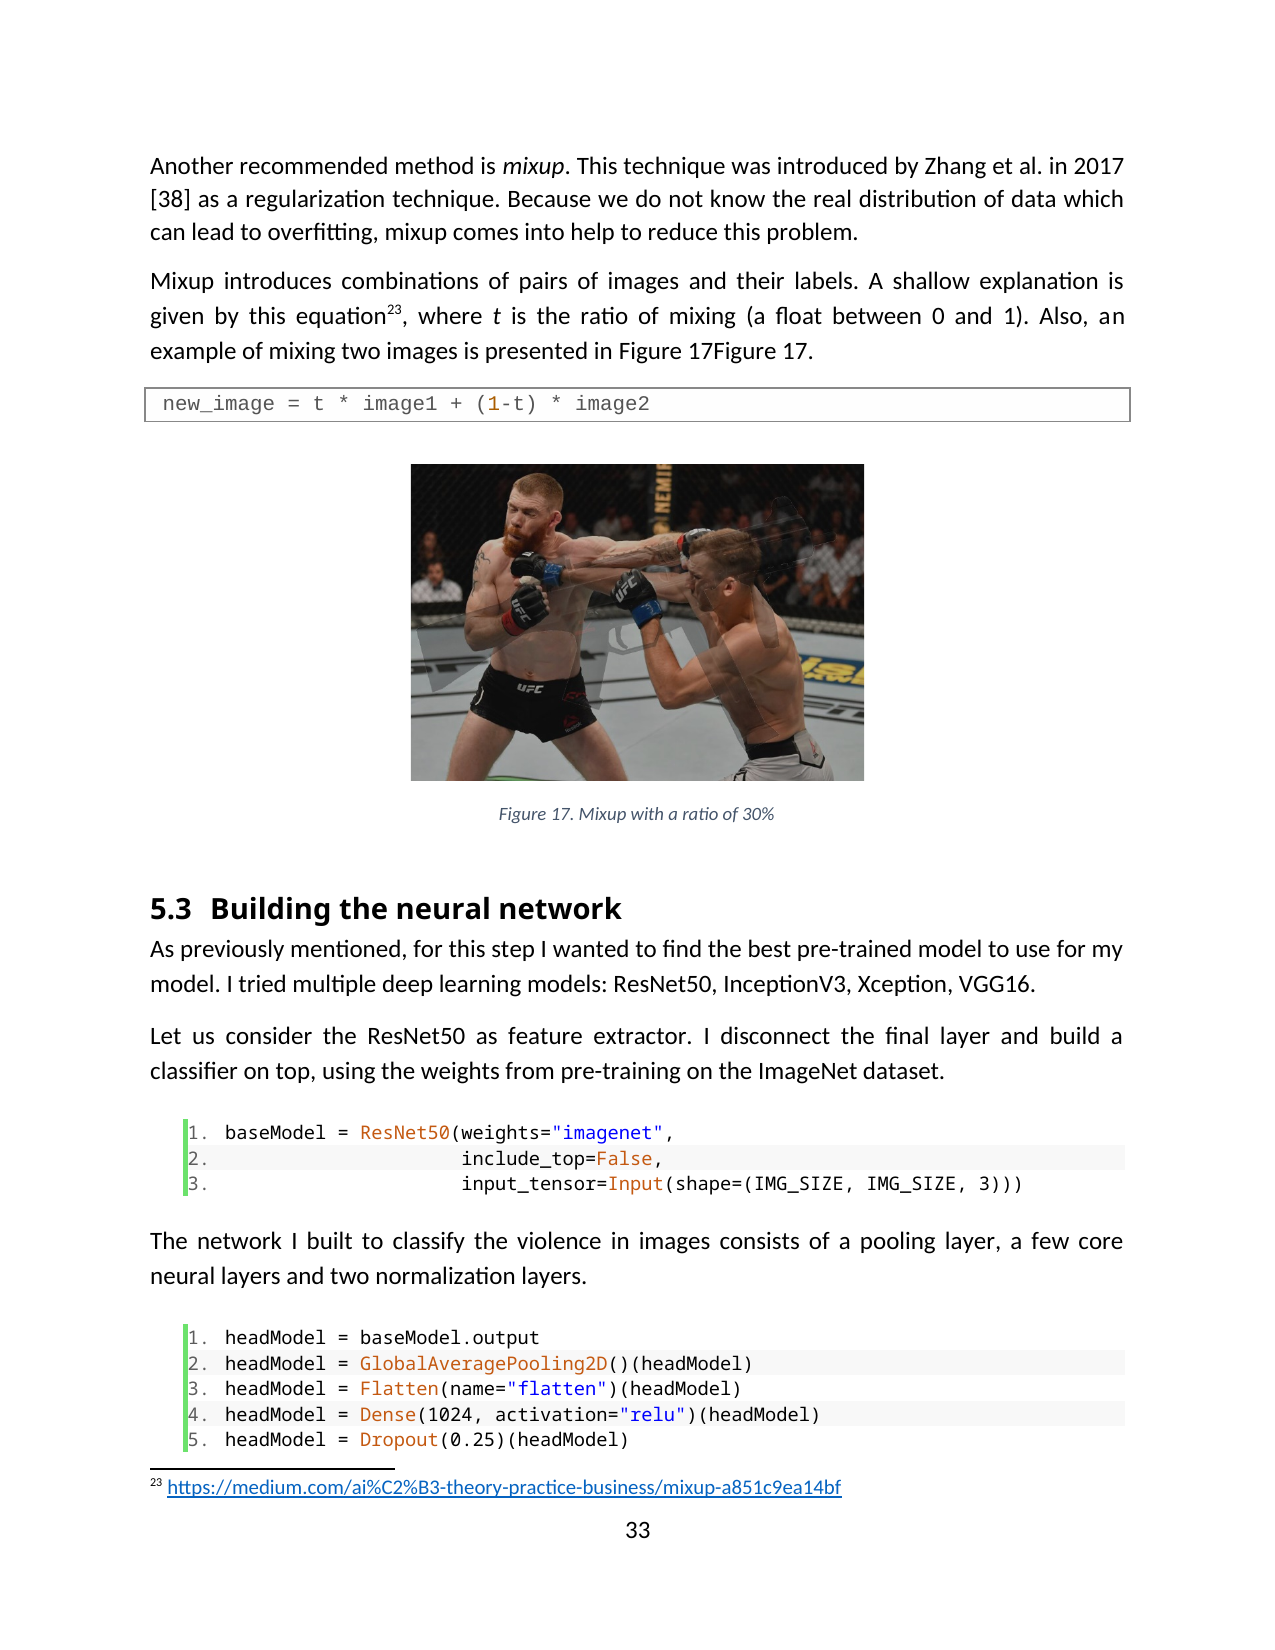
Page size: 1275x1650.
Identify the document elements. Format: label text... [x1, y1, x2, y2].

list include_top=False, [188, 1145, 1125, 1170]
list headModel = Dense(1024, activation="relu")(headModel) [188, 1401, 1125, 1426]
list headModel = Dropout(0.25)(headModel) [188, 1426, 1125, 1452]
text Another recommended method is mixup. This technique was introduced by Zhang et al. in 2017 [38] as a regularization technique. Because we do not know the real distribution of data which can lead to overfitting, mixup comes into help to reduce this problem. [150, 150, 1125, 246]
subtitle Building the neural network [150, 888, 1125, 928]
picture [410, 464, 865, 781]
list headModel = GlobalAveragePooling2D()(headModel) [188, 1350, 1125, 1375]
text Mixup introduces combinations of pairs of images and their labels. A shallow explanation is given by this equation, where t is the ratio of mixing (a float between 0 and 1). Also, an example of mixing two images is presented in Figure 17. [150, 265, 1125, 366]
list baseModel = ResNet50(weights="imagenet", [188, 1119, 1125, 1145]
text Let us consider the ResNet50 as feature extractor. I disconnect the final layer and build a classifier on top, using the weights from pre-training on the ImageNet dataset. [150, 1020, 1125, 1086]
text The network I built to classify the violence in images consists of a pooling layer, a few core neural layers and two normalization layers. [150, 1225, 1125, 1291]
text Figure 17. Mixup with a ratio of 30% [150, 802, 1125, 825]
list headModel = baseModel.output [188, 1324, 1125, 1350]
text As previously mentioned, for this step I wanted to find the best pre-trained model to use for my model. I tried multiple deep learning models: ResNet50, InceptionV3, Xception, VGG16. [150, 933, 1125, 999]
list headModel = Flatten(name="flatten")(headModel) [188, 1375, 1125, 1401]
list input_tensor=Input(shape=(IMG_SIZE, IMG_SIZE, 3))) [188, 1170, 1125, 1196]
text new_image = t * image1 + (1-t) * image2 [146, 389, 1129, 421]
